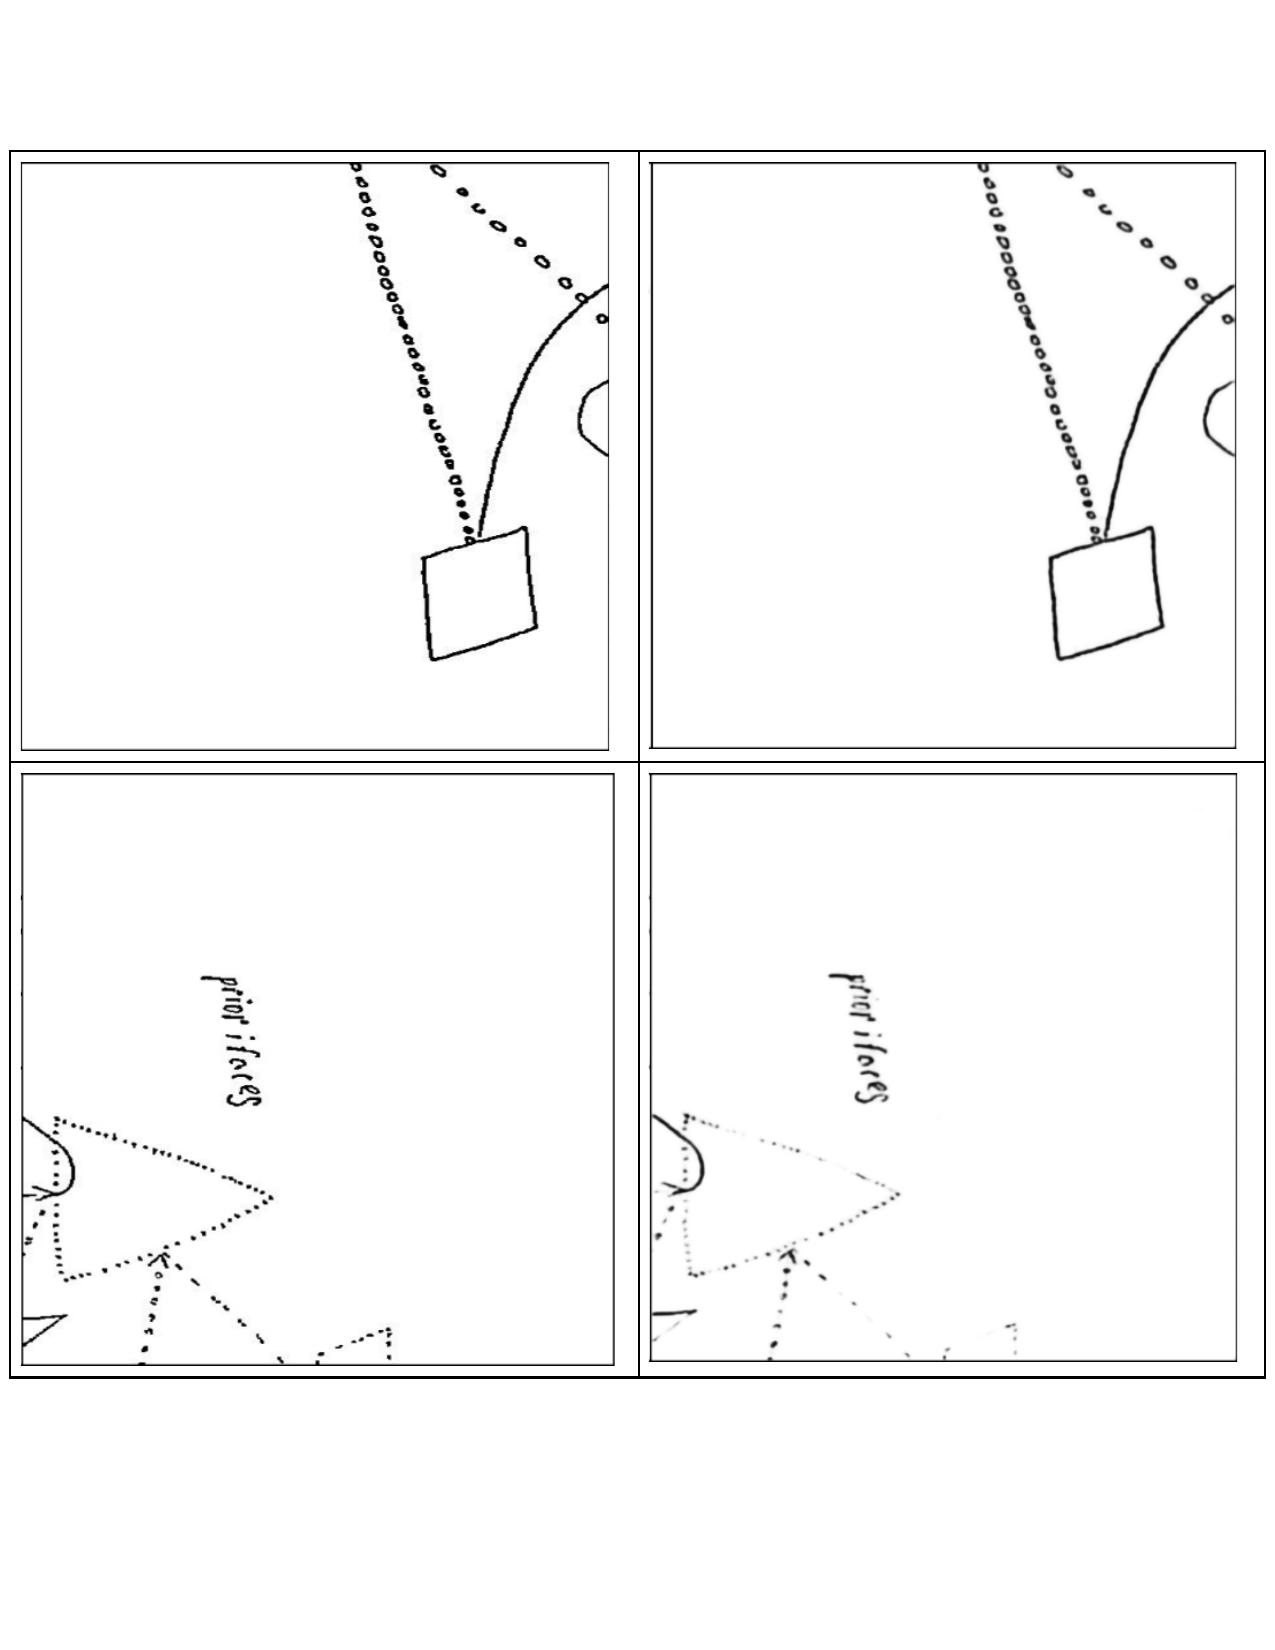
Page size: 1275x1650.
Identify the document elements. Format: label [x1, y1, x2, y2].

picture [648, 773, 1238, 1362]
picture [20, 773, 615, 1366]
table_cell [11, 152, 638, 761]
table_cell [11, 763, 638, 1376]
picture [20, 162, 610, 751]
picture [648, 162, 1237, 749]
table_cell [640, 763, 1264, 1376]
table_cell [640, 152, 1264, 761]
